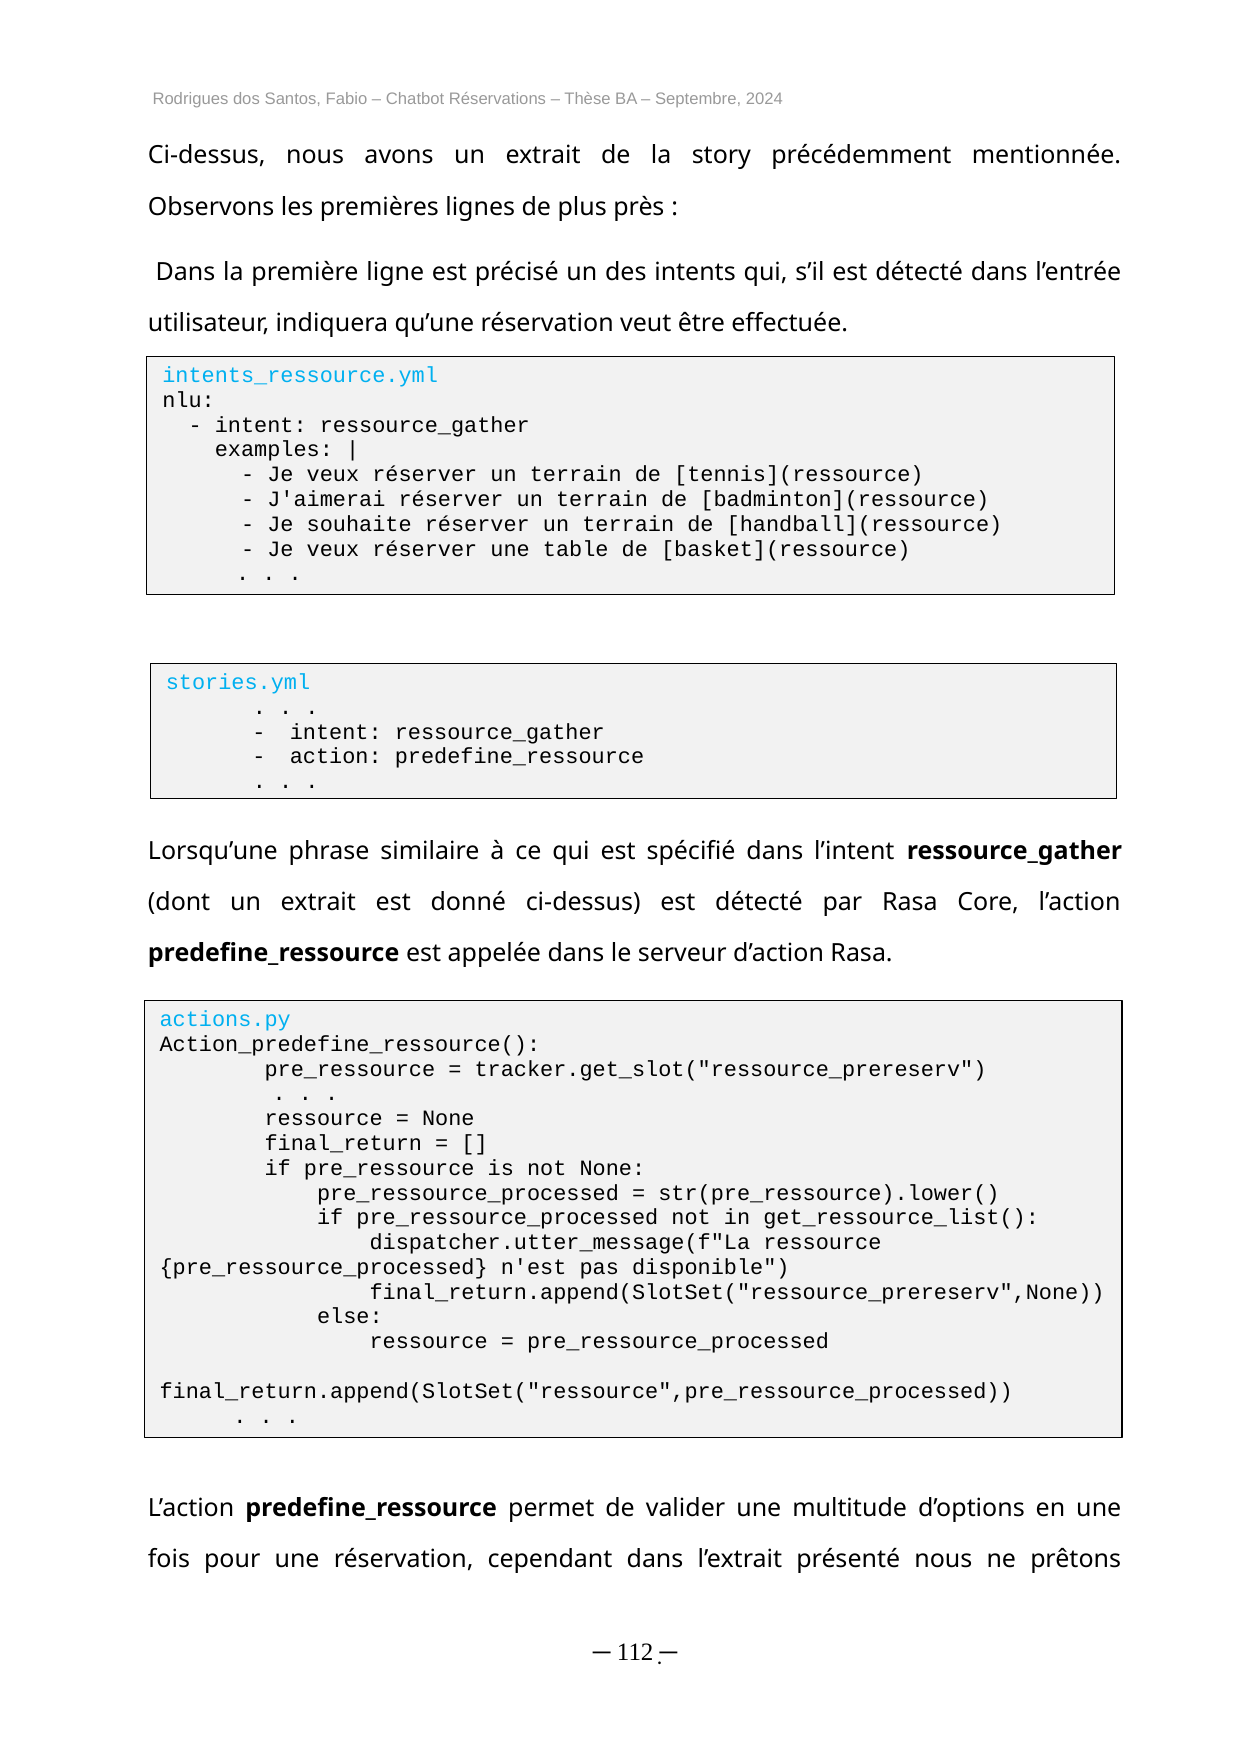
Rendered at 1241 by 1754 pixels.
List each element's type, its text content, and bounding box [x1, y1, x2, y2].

list Ci-dessus, nous avons un extrait de la story précédemment mentionnée. Observons les premières lignes de plus près : [148, 137, 1122, 222]
text Lorsqu’une phrase similaire à ce qui est spécifié dans l’intent ressource_gather (dont un extrait est donné ci-dessus) est détecté par Rasa Core, l’action predefine_ressource est appelée dans le serveur d’action Rasa. [148, 371, 1122, 969]
text Dans la première ligne est précisé un des intents qui, s’il est détecté dans l’entrée utilisateur, indiquera qu’une réservation veut être effectuée. [148, 254, 1122, 339]
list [148, 1438, 1122, 1575]
